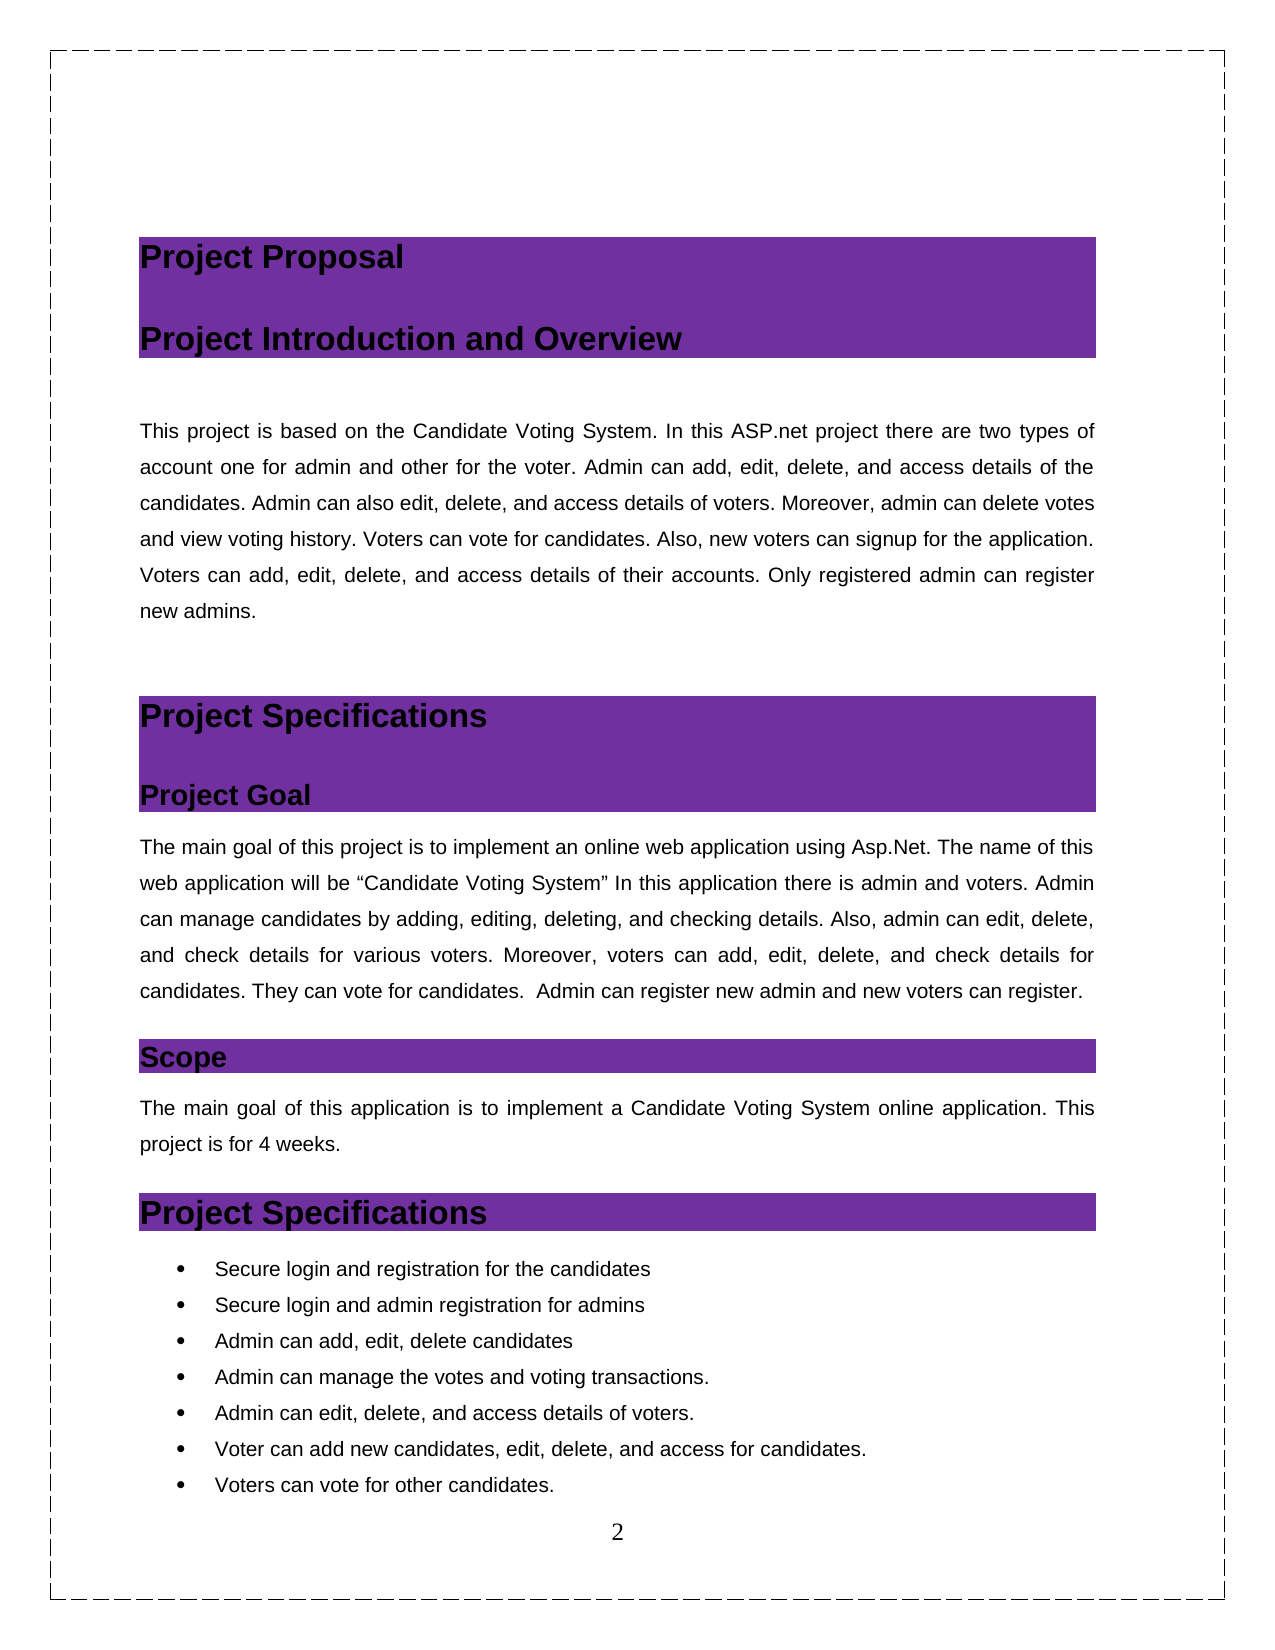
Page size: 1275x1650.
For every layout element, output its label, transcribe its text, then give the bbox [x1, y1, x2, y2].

list Voter can add new candidates, edit, delete, and access for candidates. [177, 1437, 1096, 1461]
list Secure login and registration for the candidates [177, 1257, 1096, 1281]
subtitle Project Proposal [139, 237, 1096, 275]
text The main goal of this project is to implement an online web application using Asp.Net. The name of this web application will be “Candidate Voting System” In this application there is admin and voters. Admin can manage candidates by adding, editing, deleting, and checking details. Also, admin can edit, delete, and check details for various voters. Moreover, voters can add, edit, delete, and check details for candidates. They can vote for candidates. Admin can register new admin and new voters can register. [139, 835, 1096, 1003]
list Voters can vote for other candidates. [177, 1473, 1096, 1497]
subtitle Project Specifications [139, 1193, 1096, 1231]
list Admin can manage the votes and voting transactions. [177, 1365, 1096, 1389]
list Admin can edit, delete, and access details of voters. [177, 1401, 1096, 1425]
list Admin can add, edit, delete candidates [177, 1329, 1096, 1353]
subtitle Project Specifications [139, 696, 1096, 734]
subtitle Scope [139, 1039, 1096, 1073]
subtitle Project Goal [139, 778, 1096, 812]
text The main goal of this application is to implement a Candidate Voting System online application. This project is for 4 weeks. [139, 1096, 1096, 1156]
subtitle Project Introduction and Overview [139, 319, 1096, 358]
list Secure login and admin registration for admins [177, 1293, 1096, 1317]
text This project is based on the Candidate Voting System. In this ASP.net project there are two types of account one for admin and other for the voter. Admin can add, edit, delete, and access details of the candidates. Admin can also edit, delete, and access details of voters. Moreover, admin can delete votes and view voting history. Voters can vote for candidates. Also, new voters can signup for the application. Voters can add, edit, delete, and access details of their accounts. Only registered admin can register new admins. [139, 419, 1096, 623]
